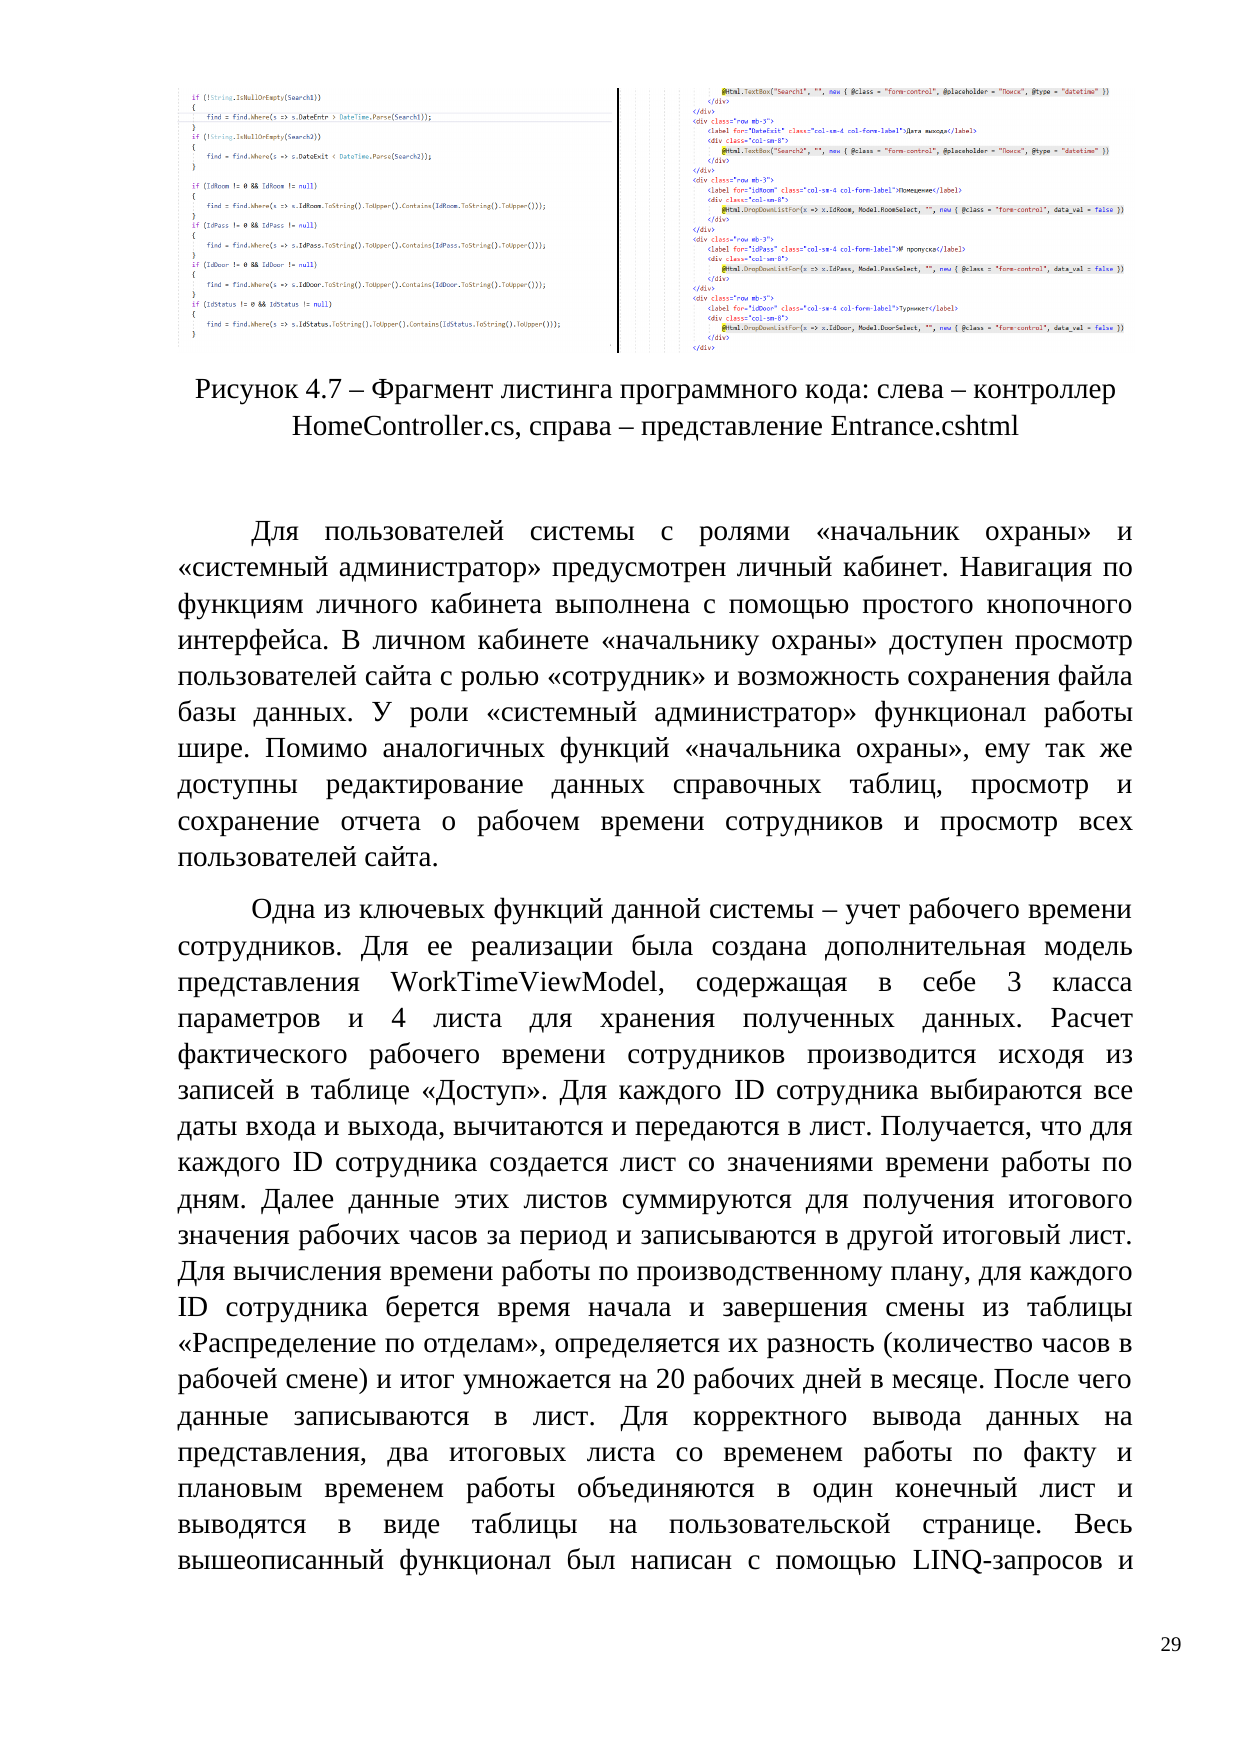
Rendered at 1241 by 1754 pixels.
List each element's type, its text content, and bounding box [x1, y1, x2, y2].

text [177, 892, 1133, 1576]
text Для пользователей системы с ролями «начальник охраны» и «системный администратор» предусмотрен личный кабинет. Навигация по функциям личного кабинета выполнена с помощью простого кнопочного интерфейса. В личном кабинете «начальнику охраны» доступен просмотр пользователей сайта с ролью «сотрудник» и возможность сохранения файла базы данных. У роли «системный администратор» функционал работы шире. Помимо аналогичных функций «начальника охраны», ему так же доступны редактирование данных справочных таблиц, просмотр и сохранение отчета о рабочем времени сотрудников и просмотр всех пользователей сайта. [177, 513, 1133, 872]
picture [177, 88, 1135, 353]
text Рисунок 4.7 – Фрагмент листинга программного кода: слева – контроллер HomeController.cs, справа – представление Entrance.cshtml [177, 372, 1133, 441]
